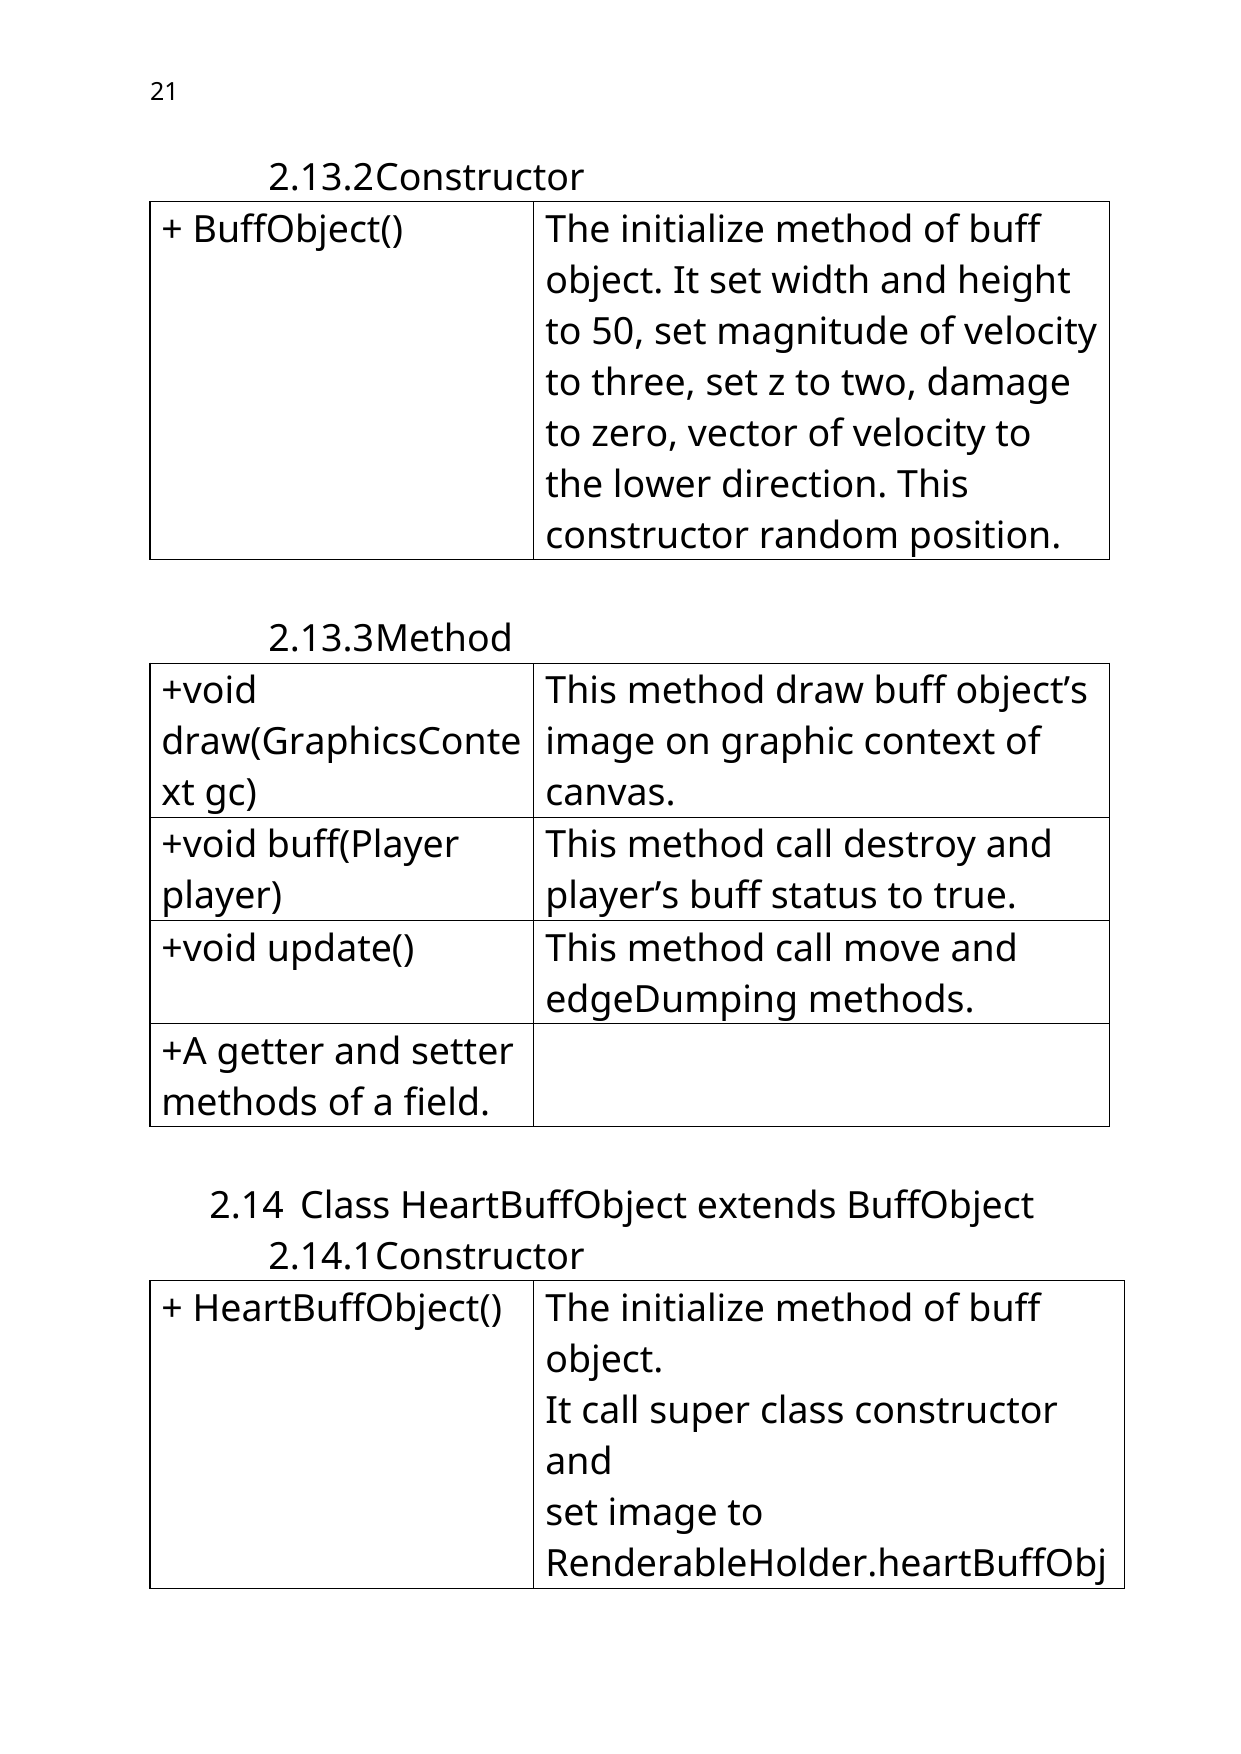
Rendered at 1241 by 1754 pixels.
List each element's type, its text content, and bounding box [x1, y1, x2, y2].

table_header This method draw buff object’s image on graphic context of canvas. [534, 664, 1109, 817]
list Constructor [225, 150, 1090, 201]
table_cell [534, 1024, 1109, 1126]
table_header +void draw(GraphicsContext gc) [151, 664, 533, 817]
table_cell +void update() [151, 921, 533, 1023]
list Class HeartBuffObject extends BuffObject [209, 1178, 1090, 1229]
table_header The initialize method of buff object. It set width and height to 50, set magnitude of velocity to three, set z to two, damage to zero, vector of velocity to the lower direction. This constructor random position. [534, 202, 1109, 559]
list Constructor [225, 1229, 1090, 1280]
table_cell +void buff(Player player) [151, 818, 533, 920]
table_header + BuffObject() [151, 202, 533, 559]
table_cell This method call destroy and player’s buff status to true. [534, 818, 1109, 920]
table_header + HeartBuffObject() [151, 1281, 533, 1587]
list Method [225, 611, 1090, 662]
table_cell +A getter and setter methods of a field. [151, 1024, 533, 1126]
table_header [534, 1281, 1124, 1587]
table_cell This method call move and edgeDumping methods. [534, 921, 1109, 1023]
